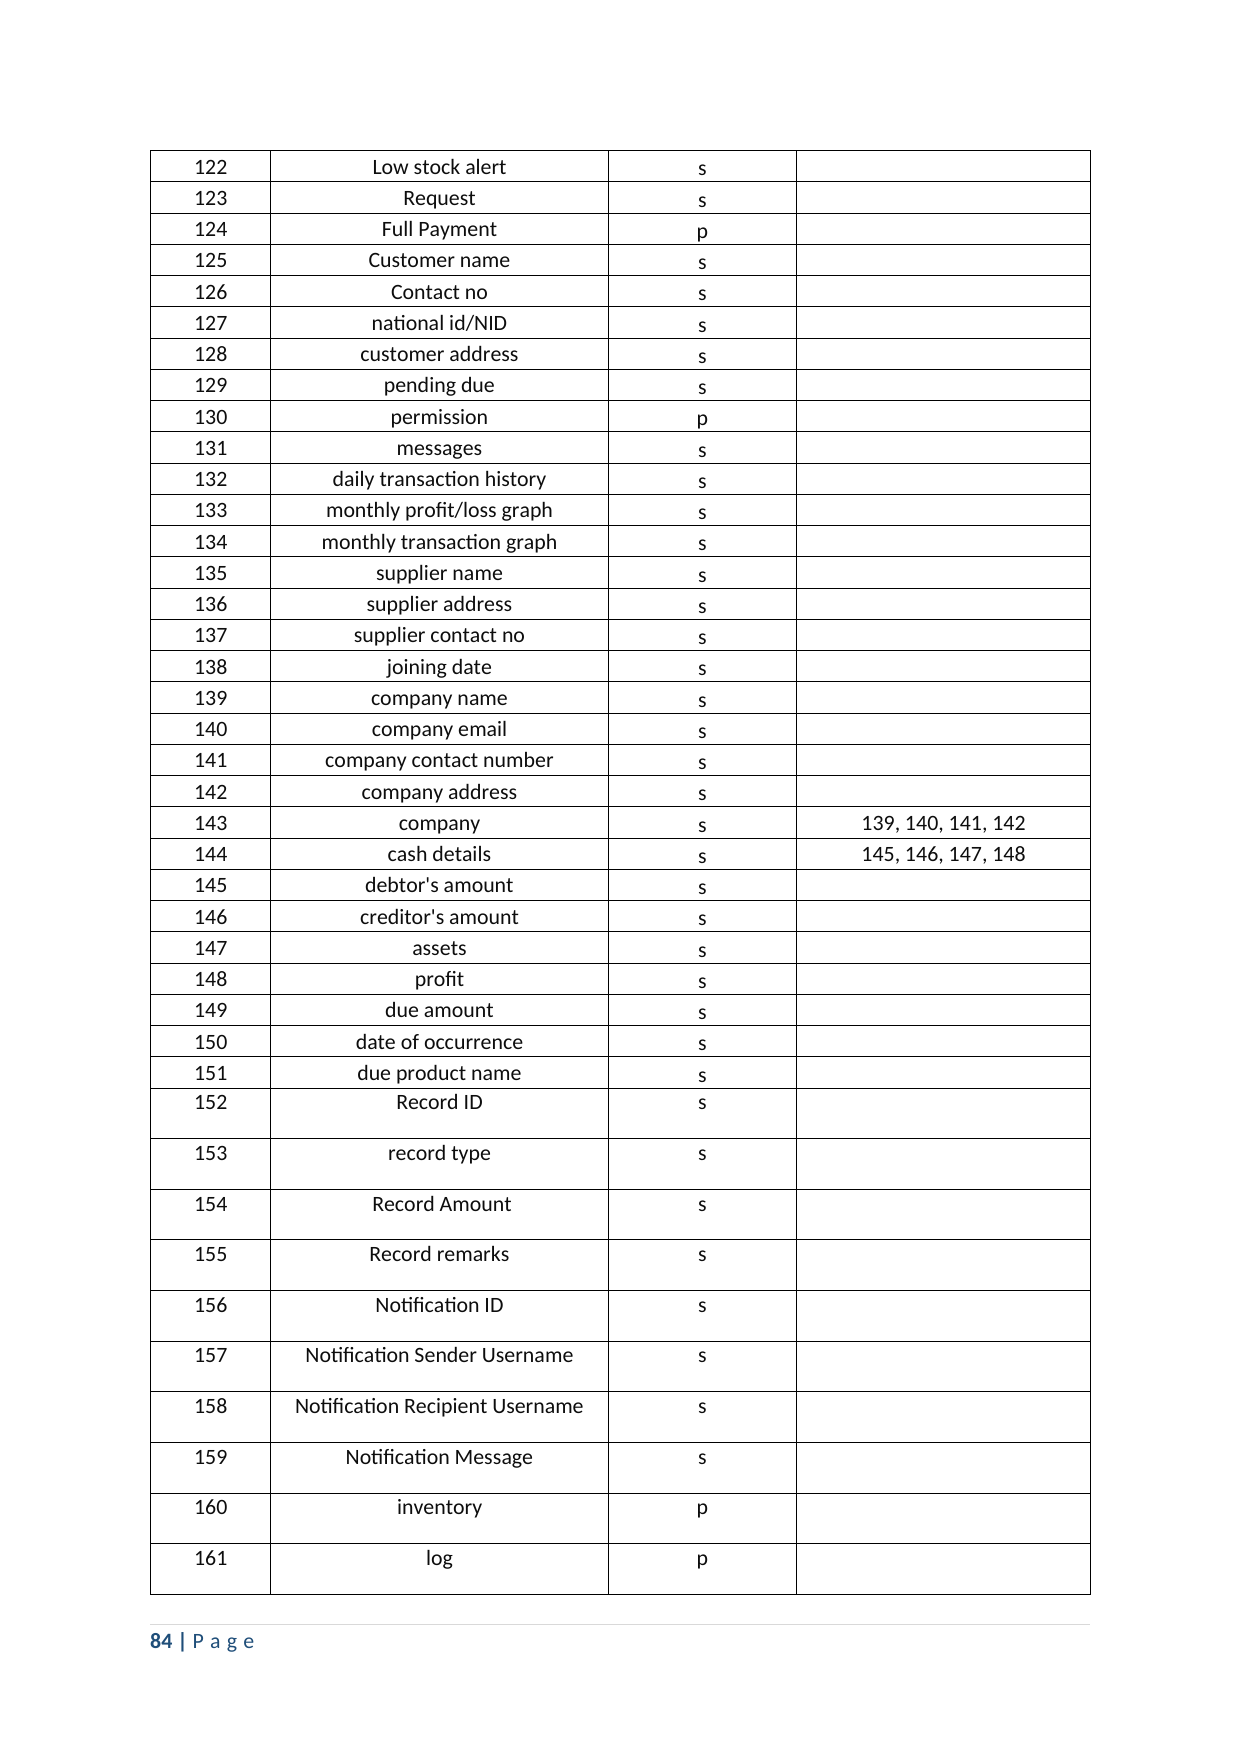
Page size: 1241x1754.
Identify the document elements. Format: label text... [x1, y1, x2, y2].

table_cell [797, 464, 1090, 494]
table_cell [797, 776, 1090, 806]
table_cell company name [271, 682, 608, 712]
table_cell [797, 401, 1090, 431]
table_cell joining date [271, 651, 608, 681]
table_cell monthly profit/loss graph [271, 495, 608, 525]
table_cell Notification Message [271, 1443, 608, 1492]
table_cell [797, 1291, 1090, 1341]
table_cell Notification Recipient Username [271, 1392, 608, 1442]
table_cell s [609, 1190, 796, 1239]
table_cell Customer name [271, 245, 608, 275]
table_cell s [609, 464, 796, 494]
table_cell due product name [271, 1057, 608, 1087]
table_cell 130 [151, 401, 270, 431]
table_cell supplier name [271, 557, 608, 587]
table_cell [797, 1342, 1090, 1391]
table_cell [797, 370, 1090, 400]
table_cell 138 [151, 651, 270, 681]
table_cell 123 [151, 182, 270, 212]
table_cell log [271, 1544, 608, 1594]
table_cell 147 [151, 932, 270, 962]
table_cell Record remarks [271, 1240, 608, 1290]
table_cell company email [271, 714, 608, 744]
table_cell [797, 995, 1090, 1025]
table_cell s [609, 651, 796, 681]
table_cell 150 [151, 1026, 270, 1056]
table_cell s [609, 339, 796, 369]
table_cell [797, 1494, 1090, 1543]
table_cell s [609, 1089, 796, 1138]
table_cell 160 [151, 1494, 270, 1543]
table_cell s [609, 245, 796, 275]
table_cell national id/NID [271, 307, 608, 337]
table_cell [797, 151, 1090, 181]
table_cell record type [271, 1139, 608, 1189]
table_cell [797, 1190, 1090, 1239]
table_cell supplier contact no [271, 620, 608, 650]
table_cell s [609, 1057, 796, 1087]
table_cell s [609, 995, 796, 1025]
table_cell s [609, 964, 796, 994]
table_cell s [609, 495, 796, 525]
table_cell 157 [151, 1342, 270, 1391]
table_cell 145 [151, 870, 270, 900]
table_cell [797, 714, 1090, 744]
table_cell 158 [151, 1392, 270, 1442]
table_cell s [609, 557, 796, 587]
table_cell company address [271, 776, 608, 806]
table_cell 146 [151, 901, 270, 931]
table_cell [797, 339, 1090, 369]
table_cell s [609, 1026, 796, 1056]
table_cell [797, 682, 1090, 712]
table_cell [797, 620, 1090, 650]
table_cell debtor's amount [271, 870, 608, 900]
table_cell 122 [151, 151, 270, 181]
table_cell 151 [151, 1057, 270, 1087]
table_cell 156 [151, 1291, 270, 1341]
table_cell s [609, 526, 796, 556]
table_cell Request [271, 182, 608, 212]
table_cell 126 [151, 276, 270, 306]
table_cell s [609, 682, 796, 712]
table_cell 137 [151, 620, 270, 650]
table_cell s [609, 1392, 796, 1442]
table_cell [797, 557, 1090, 587]
table_cell s [609, 776, 796, 806]
table_cell [797, 1392, 1090, 1442]
table_cell 139, 140, 141, 142 [797, 807, 1090, 837]
table_cell [797, 276, 1090, 306]
table_cell [797, 1139, 1090, 1189]
table_cell pending due [271, 370, 608, 400]
table_cell date of occurrence [271, 1026, 608, 1056]
table_cell 133 [151, 495, 270, 525]
table_cell permission [271, 401, 608, 431]
table_cell 153 [151, 1139, 270, 1189]
table_cell p [609, 214, 796, 244]
table_cell due amount [271, 995, 608, 1025]
table_cell s [609, 1139, 796, 1189]
table_cell Low stock alert [271, 151, 608, 181]
table_cell [797, 245, 1090, 275]
table_cell 140 [151, 714, 270, 744]
table_cell 136 [151, 589, 270, 619]
table_cell [797, 870, 1090, 900]
table_cell 131 [151, 432, 270, 462]
table_cell 128 [151, 339, 270, 369]
table_cell [797, 182, 1090, 212]
table_cell s [609, 901, 796, 931]
table_cell s [609, 932, 796, 962]
table_cell 125 [151, 245, 270, 275]
table_cell [797, 932, 1090, 962]
table_cell s [609, 870, 796, 900]
table_cell s [609, 276, 796, 306]
table_cell p [609, 1494, 796, 1543]
table_cell s [609, 745, 796, 775]
table_cell [797, 745, 1090, 775]
table_cell s [609, 714, 796, 744]
table_cell 143 [151, 807, 270, 837]
table_cell s [609, 589, 796, 619]
table_cell s [609, 432, 796, 462]
table_cell supplier address [271, 589, 608, 619]
table_cell 161 [151, 1544, 270, 1594]
table_cell s [609, 807, 796, 837]
table_cell s [609, 1291, 796, 1341]
table_cell 132 [151, 464, 270, 494]
table_cell [797, 901, 1090, 931]
table_cell 141 [151, 745, 270, 775]
table_cell creditor's amount [271, 901, 608, 931]
table_cell Notification Sender Username [271, 1342, 608, 1391]
table_cell s [609, 1240, 796, 1290]
table_cell 144 [151, 839, 270, 869]
table_cell profit [271, 964, 608, 994]
table_cell [797, 1544, 1090, 1594]
table_cell company [271, 807, 608, 837]
table_cell s [609, 370, 796, 400]
table_cell s [609, 307, 796, 337]
table_cell [797, 214, 1090, 244]
table_cell 148 [151, 964, 270, 994]
table_cell 135 [151, 557, 270, 587]
table_cell Notification ID [271, 1291, 608, 1341]
table_cell 142 [151, 776, 270, 806]
table_cell assets [271, 932, 608, 962]
table_cell [797, 495, 1090, 525]
table_cell s [609, 1443, 796, 1492]
table_cell 134 [151, 526, 270, 556]
table_cell [797, 1057, 1090, 1087]
table_cell [797, 526, 1090, 556]
table_cell p [609, 401, 796, 431]
table_cell inventory [271, 1494, 608, 1543]
table_cell 152 [151, 1089, 270, 1138]
table_cell 155 [151, 1240, 270, 1290]
table_cell Contact no [271, 276, 608, 306]
table_cell s [609, 1342, 796, 1391]
table_cell [797, 1026, 1090, 1056]
table_cell [797, 307, 1090, 337]
table_cell monthly transaction graph [271, 526, 608, 556]
table_cell [797, 589, 1090, 619]
table_cell s [609, 620, 796, 650]
table_cell [797, 1089, 1090, 1138]
table_cell messages [271, 432, 608, 462]
table_cell Full Payment [271, 214, 608, 244]
table_cell [797, 1443, 1090, 1492]
table_cell cash details [271, 839, 608, 869]
table_cell daily transaction history [271, 464, 608, 494]
table_cell [797, 651, 1090, 681]
table_cell 139 [151, 682, 270, 712]
table_cell Record ID [271, 1089, 608, 1138]
table_cell 149 [151, 995, 270, 1025]
table_cell 124 [151, 214, 270, 244]
table_cell p [609, 1544, 796, 1594]
table_cell 159 [151, 1443, 270, 1492]
table_cell 129 [151, 370, 270, 400]
table_cell customer address [271, 339, 608, 369]
table_cell s [609, 839, 796, 869]
table_cell s [609, 151, 796, 181]
table_cell [797, 1240, 1090, 1290]
table_cell s [609, 182, 796, 212]
table_cell 145, 146, 147, 148 [797, 839, 1090, 869]
table_cell [797, 432, 1090, 462]
table_cell 154 [151, 1190, 270, 1239]
table_cell Record Amount [271, 1190, 608, 1239]
table_cell 127 [151, 307, 270, 337]
table_cell [797, 964, 1090, 994]
table_cell company contact number [271, 745, 608, 775]
